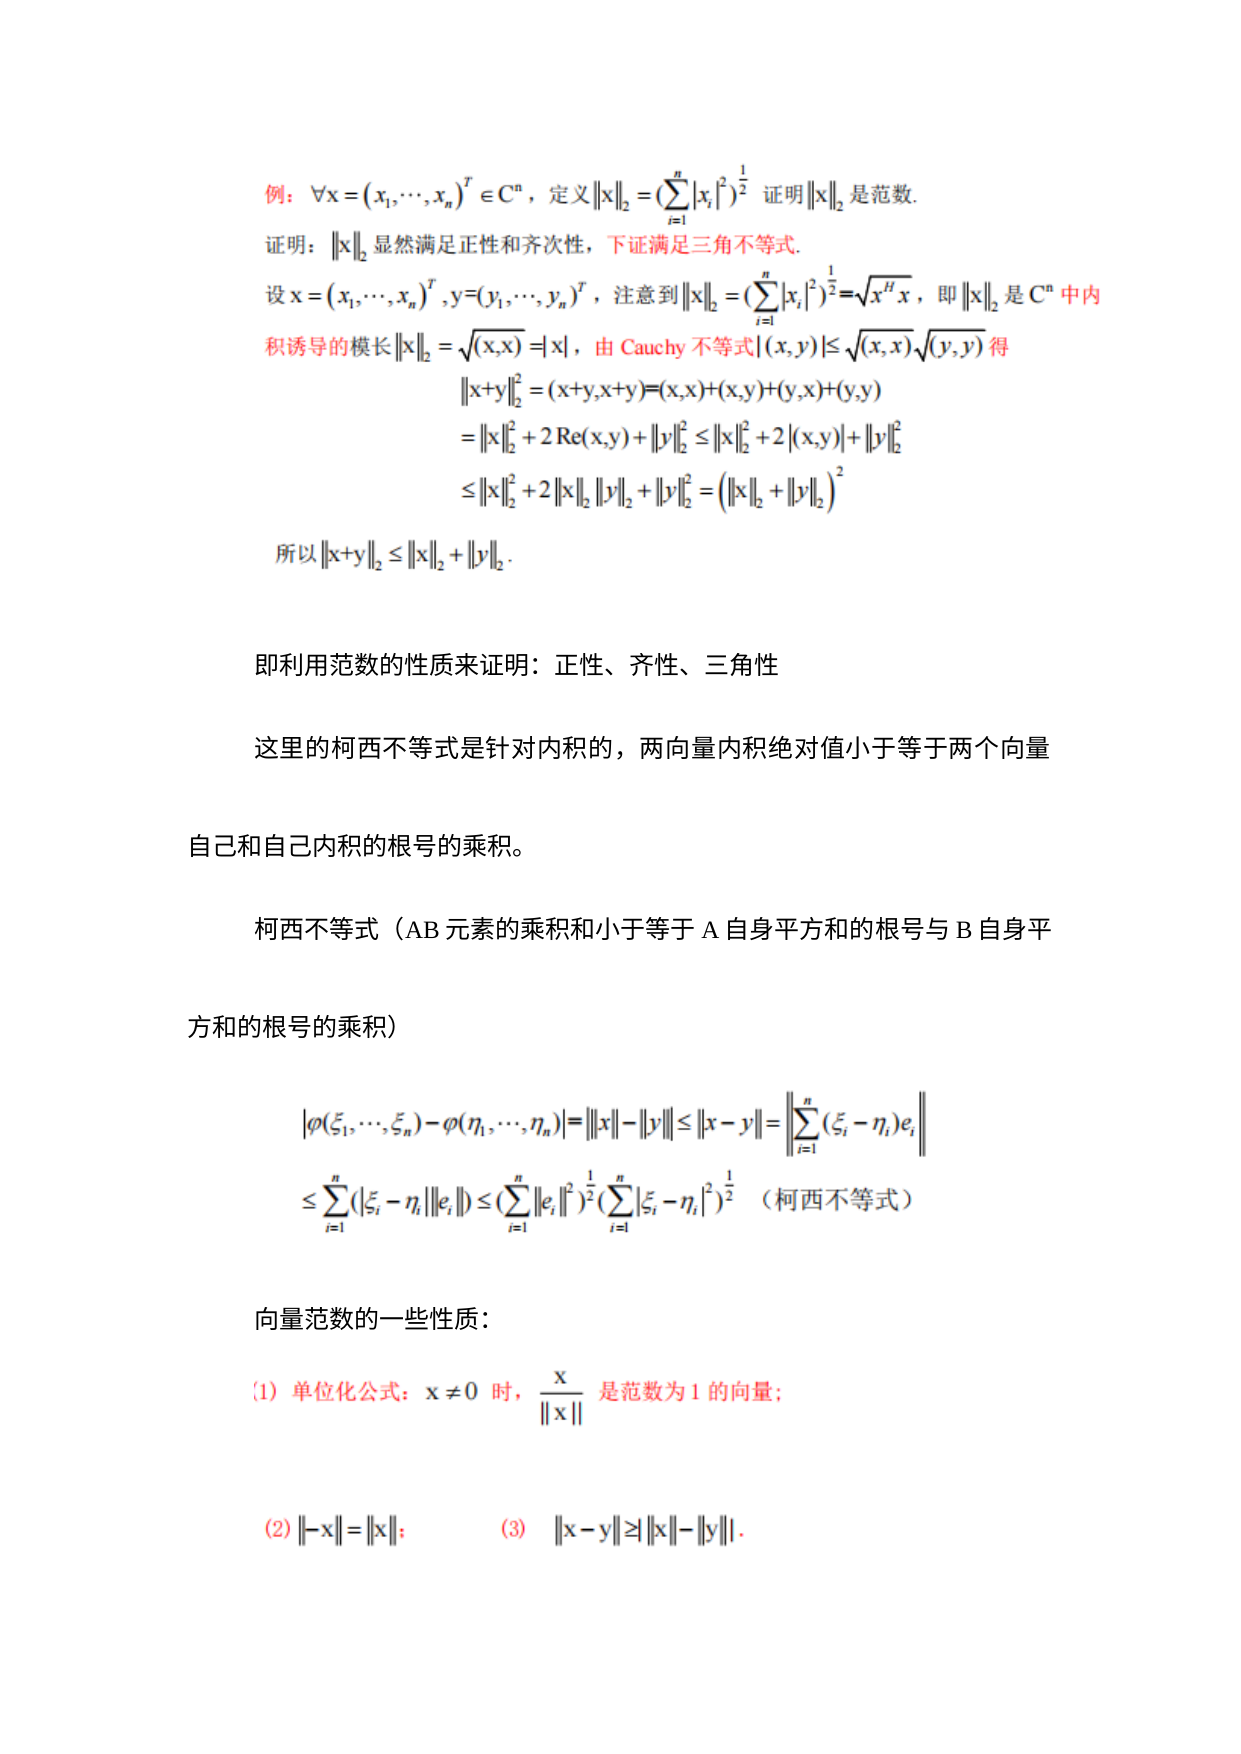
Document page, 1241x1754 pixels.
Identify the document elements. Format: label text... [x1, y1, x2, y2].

text 柯西不等式（AB元素的乘积和小于等于A自身平方和的根号与B自身平方和的根号的乘积） [187, 895, 1053, 1058]
picture [254, 1480, 764, 1559]
picture [254, 1075, 1037, 1245]
text 这里的柯西不等式是针对内积的，两向量内积绝对值小于等于两个向量自己和自己内积的根号的乘积。 [187, 714, 1053, 877]
picture [254, 162, 1119, 592]
text 向量范数的一些性质： [187, 1285, 1053, 1350]
text 即利用范数的性质来证明：正性、齐性、三角性 [187, 631, 1053, 696]
picture [254, 1368, 800, 1439]
